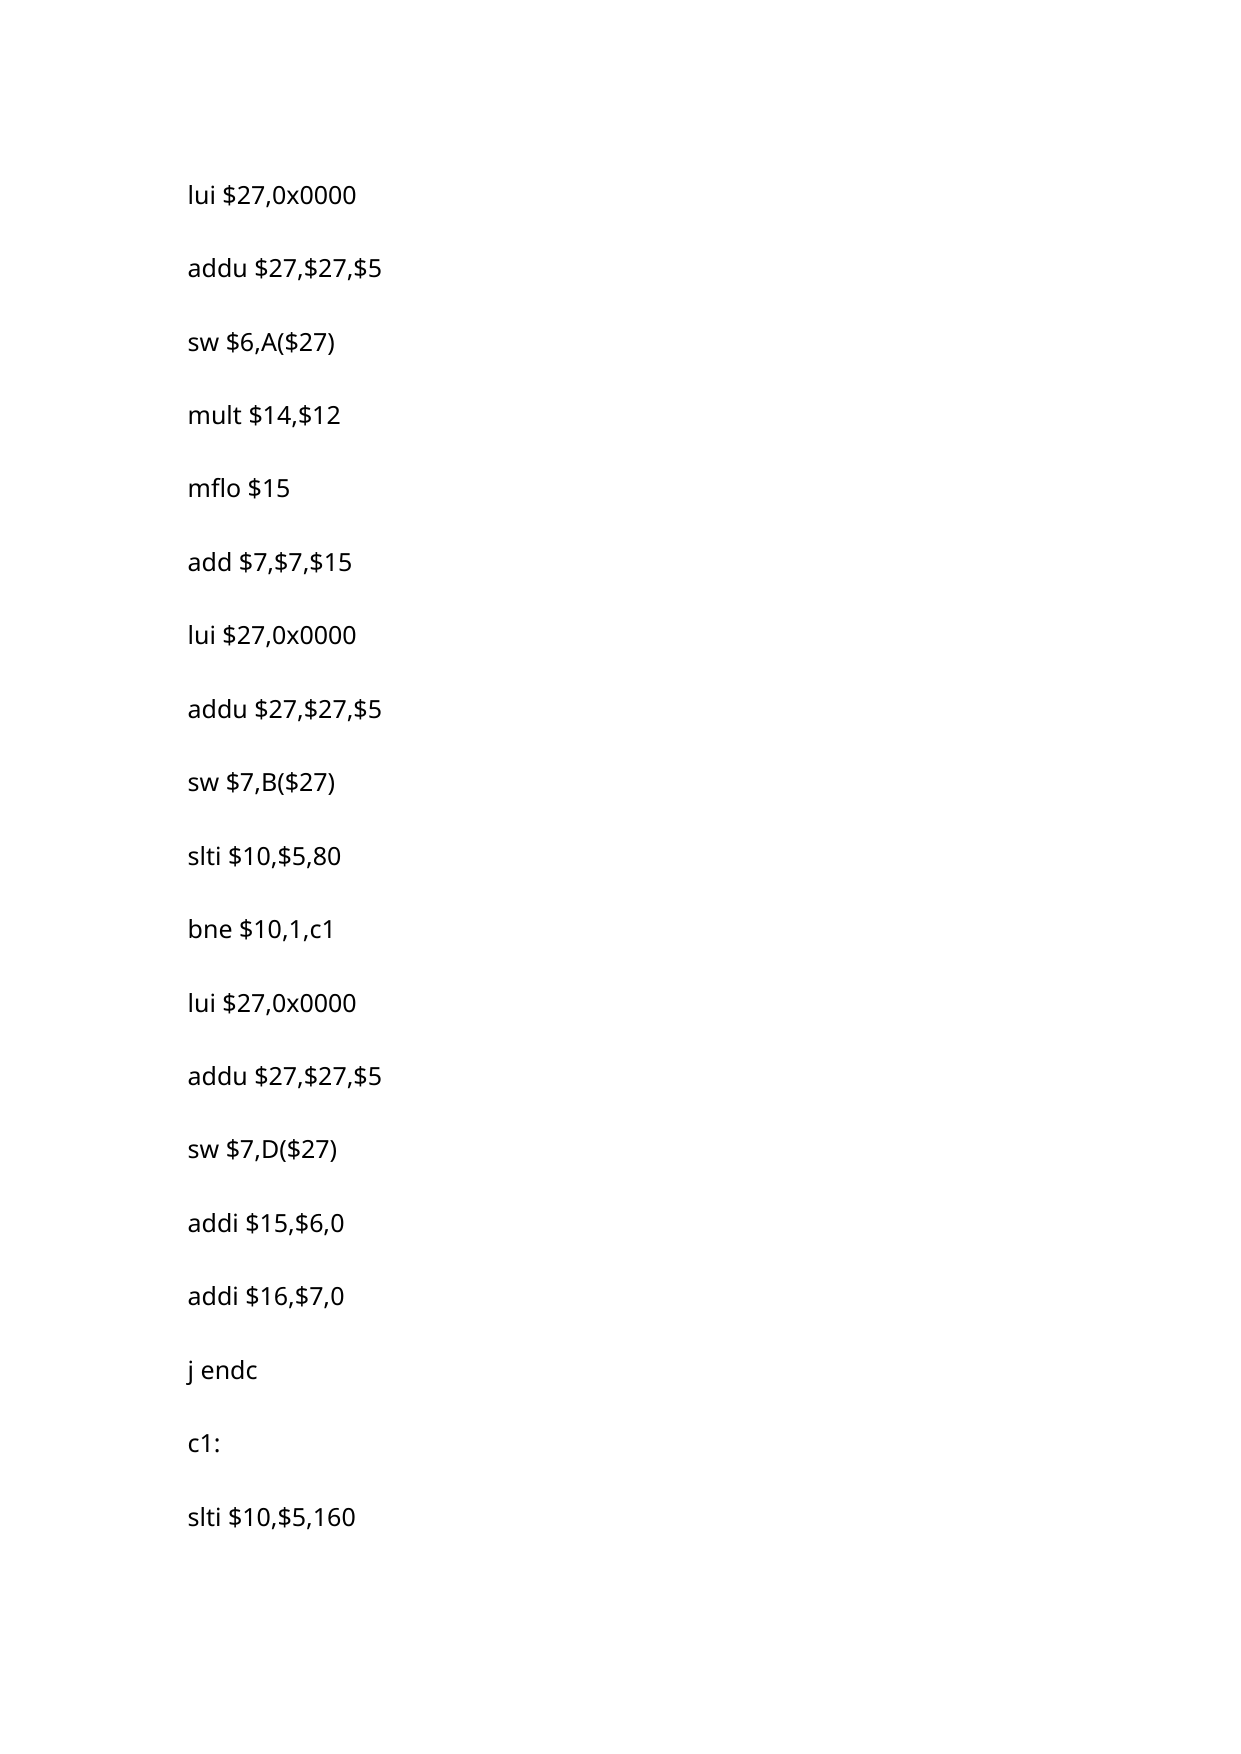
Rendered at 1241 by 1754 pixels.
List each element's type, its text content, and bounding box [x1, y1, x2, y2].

text lui $27,0x0000 [187, 970, 1053, 1035]
text sw $6,A($27) [187, 309, 1053, 374]
text sw $7,D($27) [187, 1117, 1053, 1182]
text slti $10,$5,80 [187, 823, 1053, 888]
text j endc [187, 1337, 1053, 1402]
text sw $7,B($27) [187, 749, 1053, 814]
text lui $27,0x0000 [187, 162, 1053, 227]
text mult $14,$12 [187, 382, 1053, 447]
text add $7,$7,$15 [187, 529, 1053, 594]
text c1: [187, 1410, 1053, 1475]
text addi $16,$7,0 [187, 1263, 1053, 1328]
text slti $10,$5,160 [187, 1484, 1053, 1549]
text lui $27,0x0000 [187, 603, 1053, 668]
text addu $27,$27,$5 [187, 676, 1053, 741]
text addu $27,$27,$5 [187, 1043, 1053, 1108]
text addu $27,$27,$5 [187, 235, 1053, 300]
text bne $10,1,c1 [187, 896, 1053, 961]
text addi $15,$6,0 [187, 1190, 1053, 1255]
text mflo $15 [187, 456, 1053, 521]
